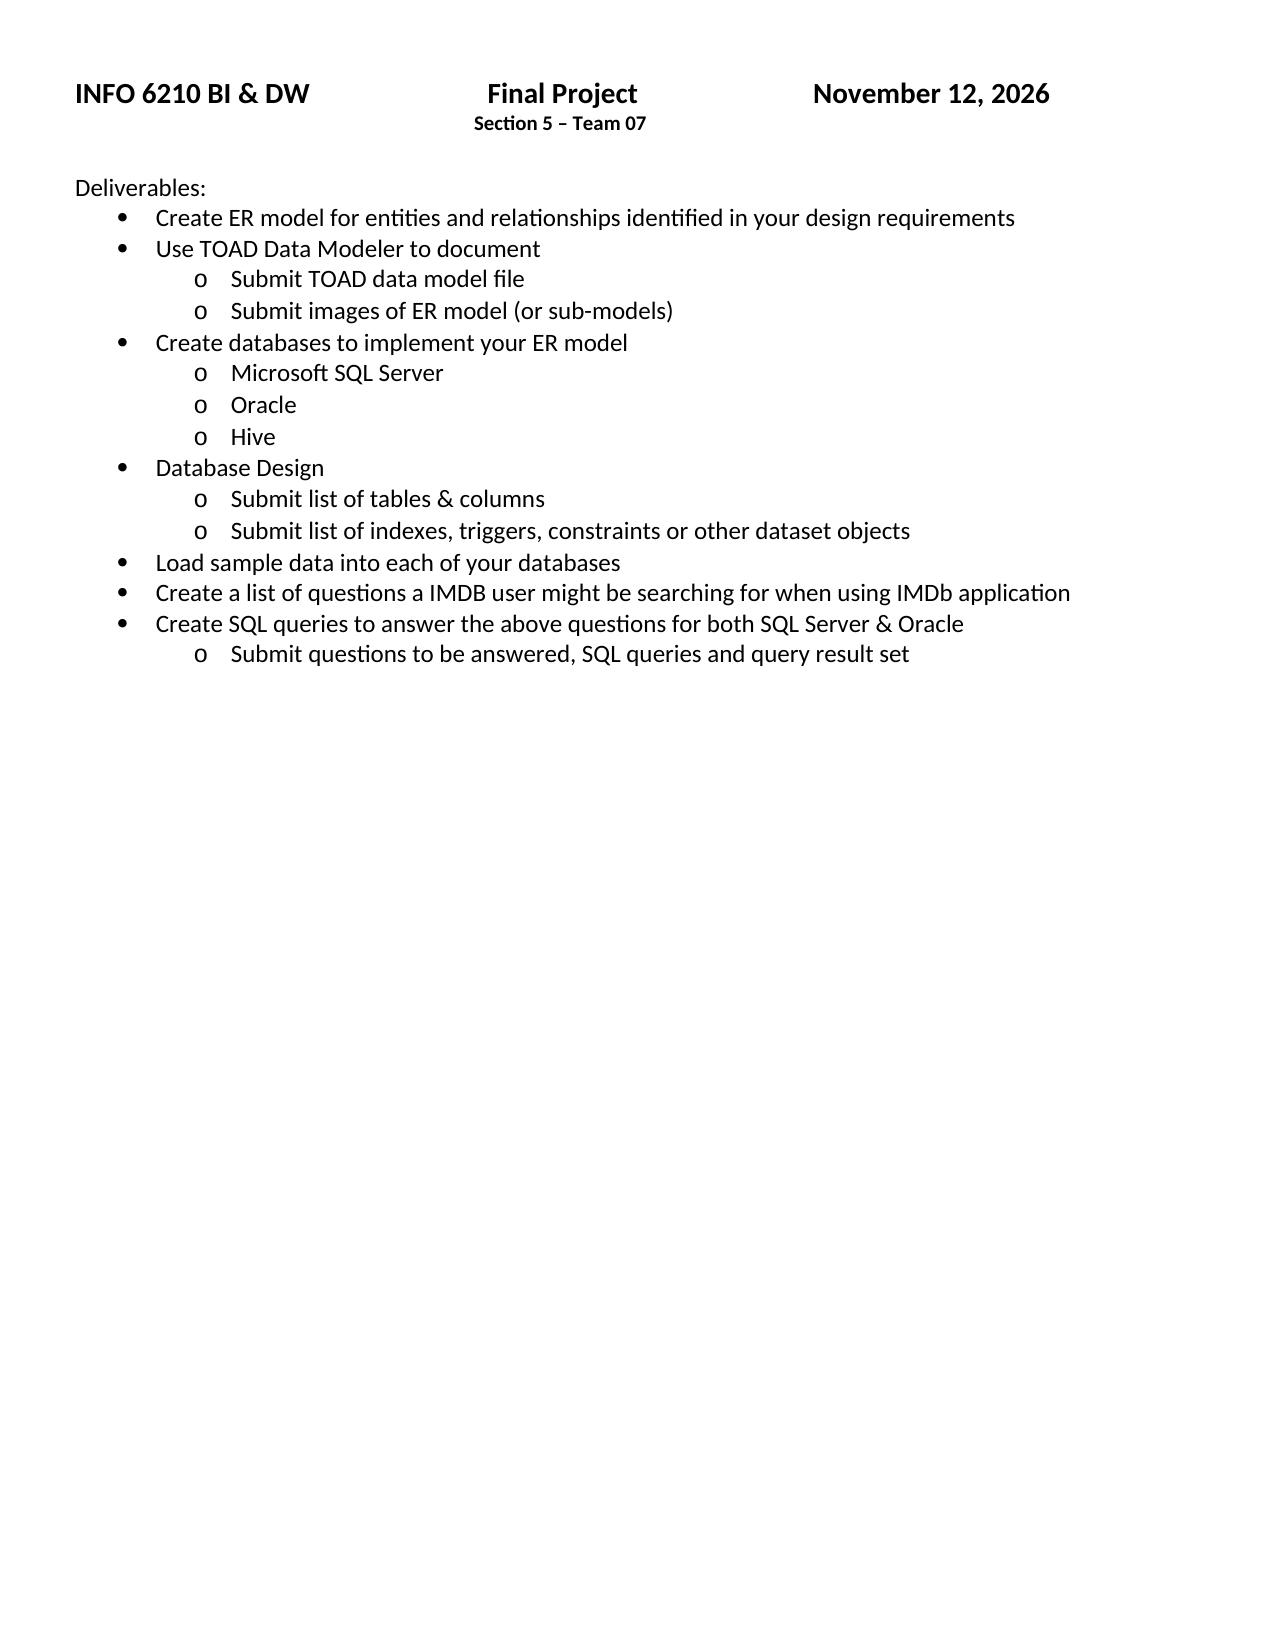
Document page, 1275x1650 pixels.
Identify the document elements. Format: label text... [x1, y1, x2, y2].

list Submit list of tables & columns [193, 483, 1200, 515]
list Submit images of ER model (or sub-models) [193, 295, 1200, 327]
list Submit TOAD data model file [193, 263, 1200, 295]
text Deliverables: [75, 172, 1200, 202]
list Create SQL queries to answer the above questions for both SQL Server & Oracle [118, 608, 1200, 638]
list Database Design [118, 453, 1200, 483]
list Use TOAD Data Modeler to document [118, 233, 1200, 263]
list Submit list of indexes, triggers, constraints or other dataset objects [193, 515, 1200, 547]
list Load sample data into each of your databases [118, 547, 1200, 577]
list Create a list of questions a IMDB user might be searching for when using IMDb application [118, 577, 1200, 608]
list Submit questions to be answered, SQL queries and query result set [193, 638, 1200, 670]
list Create databases to implement your ER model [118, 327, 1200, 357]
list Hive [193, 421, 1200, 453]
list Microsoft SQL Server [193, 357, 1200, 389]
list Oracle [193, 389, 1200, 421]
list Create ER model for entities and relationships identified in your design requirements [118, 202, 1200, 233]
